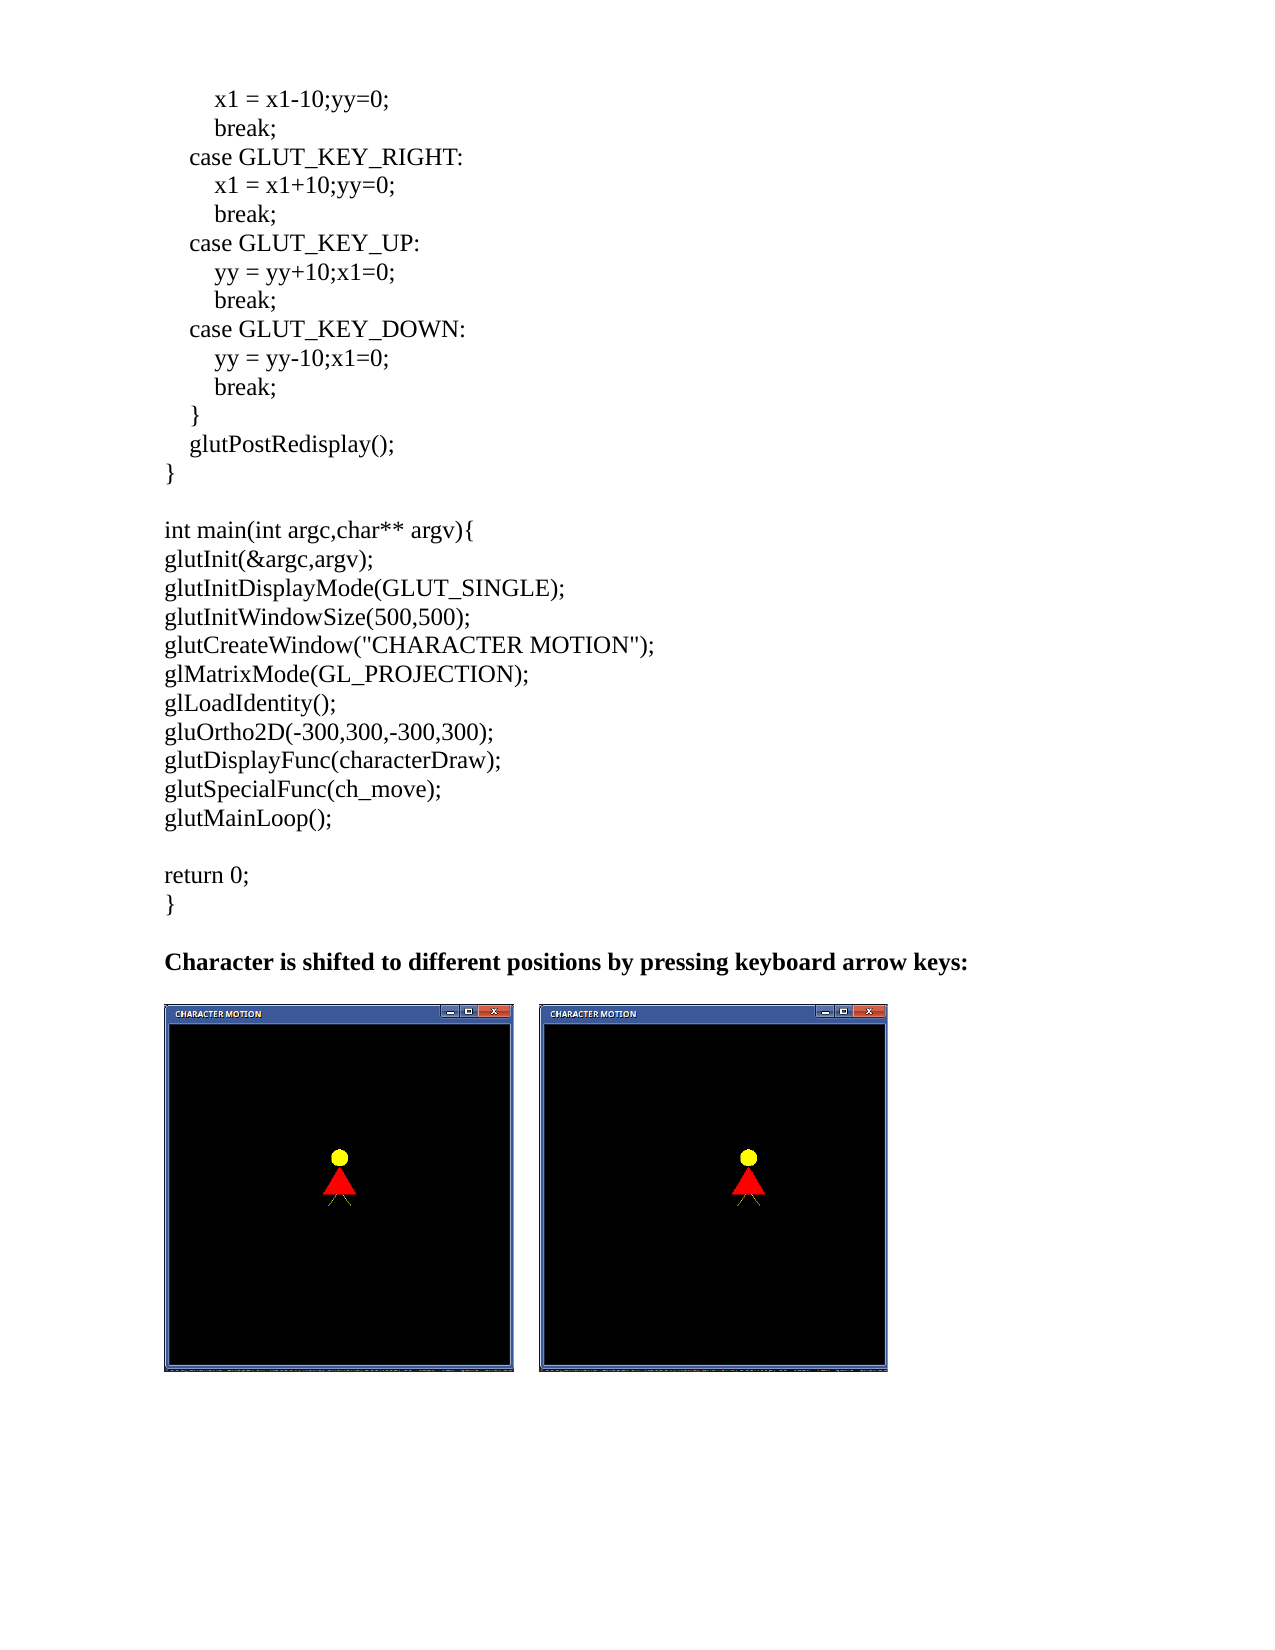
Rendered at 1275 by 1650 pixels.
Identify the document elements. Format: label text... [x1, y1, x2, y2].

text break; [89, 372, 1125, 401]
text Character is shifted to different positions by pressing keyboard arrow keys: [89, 947, 1125, 976]
text yy = yy-10;x1=0; [89, 343, 1125, 372]
text return 0; [89, 861, 1125, 889]
text } [89, 889, 1125, 918]
text glutDisplayFunc(characterDraw); [89, 746, 1125, 774]
text gluOrtho2D(-300,300,-300,300); [89, 717, 1125, 746]
text yy = yy+10;x1=0; [89, 257, 1125, 286]
text } [89, 401, 1125, 429]
picture [539, 1004, 888, 1372]
text break; [89, 199, 1125, 228]
text } [89, 458, 1125, 487]
text x1 = x1-10;yy=0; [89, 84, 1125, 113]
text break; [89, 286, 1125, 314]
text glutInitDisplayMode(GLUT_SINGLE); [89, 573, 1125, 602]
text glLoadIdentity(); [89, 688, 1125, 717]
text glutInitWindowSize(500,500); [89, 602, 1125, 631]
text glutSpecialFunc(ch_move); [89, 774, 1125, 803]
text glutPostRedisplay(); [89, 429, 1125, 458]
text int main(int argc,char** argv){ [89, 516, 1125, 544]
text glMatrixMode(GL_PROJECTION); [89, 659, 1125, 688]
text break; [89, 113, 1125, 142]
text case GLUT_KEY_UP: [89, 228, 1125, 257]
picture [164, 1004, 514, 1372]
text x1 = x1+10;yy=0; [89, 171, 1125, 199]
text case GLUT_KEY_RIGHT: [89, 142, 1125, 171]
text glutInit(&argc,argv); [89, 544, 1125, 573]
text case GLUT_KEY_DOWN: [89, 314, 1125, 343]
text glutMainLoop(); [89, 803, 1125, 832]
text glutCreateWindow("CHARACTER MOTION"); [89, 631, 1125, 659]
